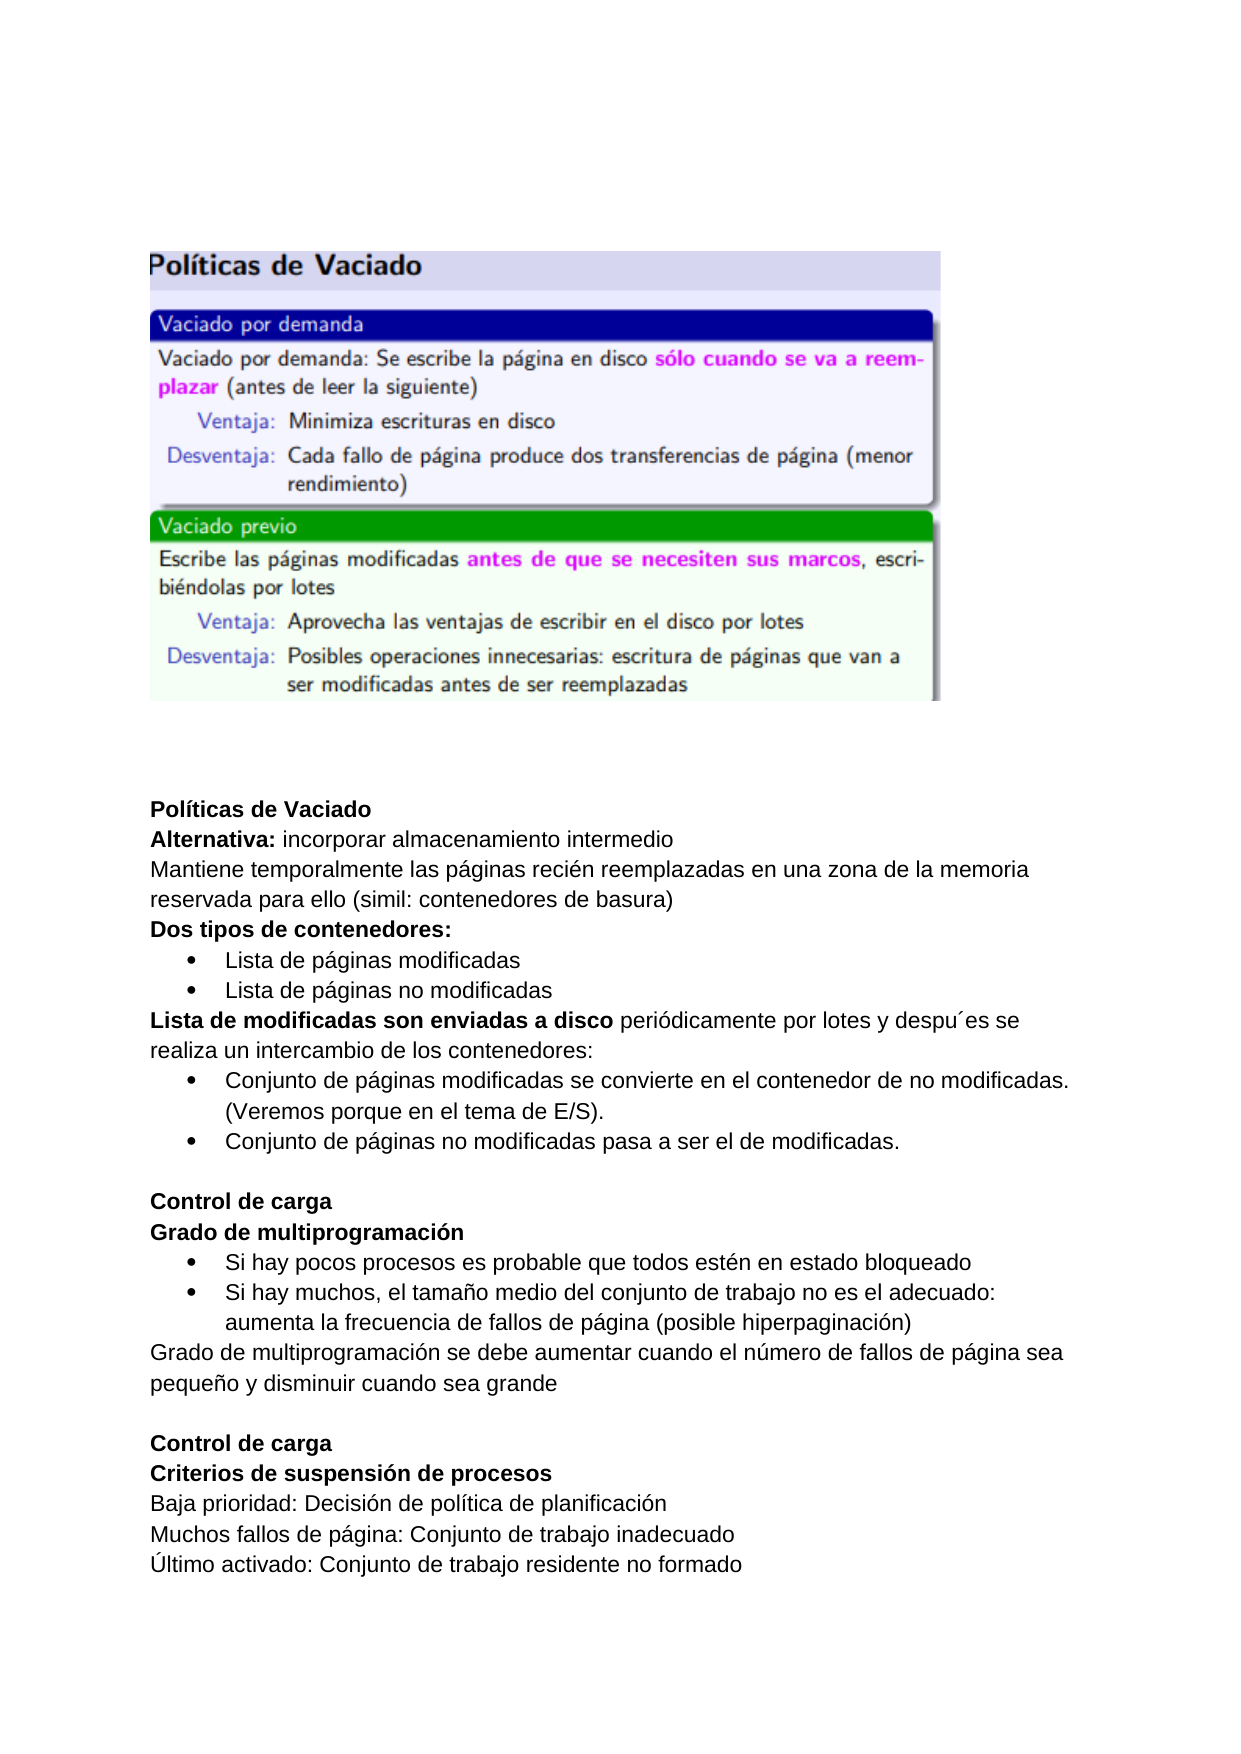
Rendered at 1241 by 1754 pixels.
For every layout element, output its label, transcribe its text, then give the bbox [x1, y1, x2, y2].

text Baja prioridad: Decisión de política de planificación [150, 1490, 1090, 1517]
text Control de carga [150, 1188, 1090, 1214]
list Lista de páginas no modificadas [187, 977, 1090, 1003]
list Lista de páginas modificadas [187, 947, 1090, 973]
text Control de carga [150, 1430, 1090, 1456]
text Grado de multiprogramación se debe aumentar cuando el número de fallos de página sea pequeño y disminuir cuando sea grande [150, 1339, 1090, 1396]
text Grado de multiprogramación [150, 1218, 1090, 1245]
list Si hay muchos, el tamaño medio del conjunto de trabajo no es el adecuado: aumenta la frecuencia de fallos de página (posible hiperpaginación) [187, 1279, 1090, 1335]
text Alternativa: incorporar almacenamiento intermedio [150, 826, 1090, 852]
text Mantiene temporalmente las páginas recién reemplazadas en una zona de la memoria reservada para ello (simil: contenedores de basura) [150, 856, 1090, 912]
text Muchos fallos de página: Conjunto de trabajo inadecuado [150, 1521, 1090, 1547]
list Conjunto de páginas no modificadas pasa a ser el de modificadas. [187, 1128, 1090, 1154]
text Dos tipos de contenedores: [150, 916, 1090, 943]
text Lista de modificadas son enviadas a disco periódicamente por lotes y despu´es se realiza un intercambio de los contenedores: [150, 1007, 1090, 1063]
text Criterios de suspensión de procesos [150, 1460, 1090, 1486]
list Si hay pocos procesos es probable que todos estén en estado bloqueado [187, 1249, 1090, 1275]
text Políticas de Vaciado [150, 796, 1090, 822]
text Último activado: Conjunto de trabajo residente no formado [150, 1551, 1090, 1577]
list Conjunto de páginas modificadas se convierte en el contenedor de no modificadas. (Veremos porque en el tema de E/S). [187, 1067, 1090, 1124]
picture [150, 251, 941, 701]
